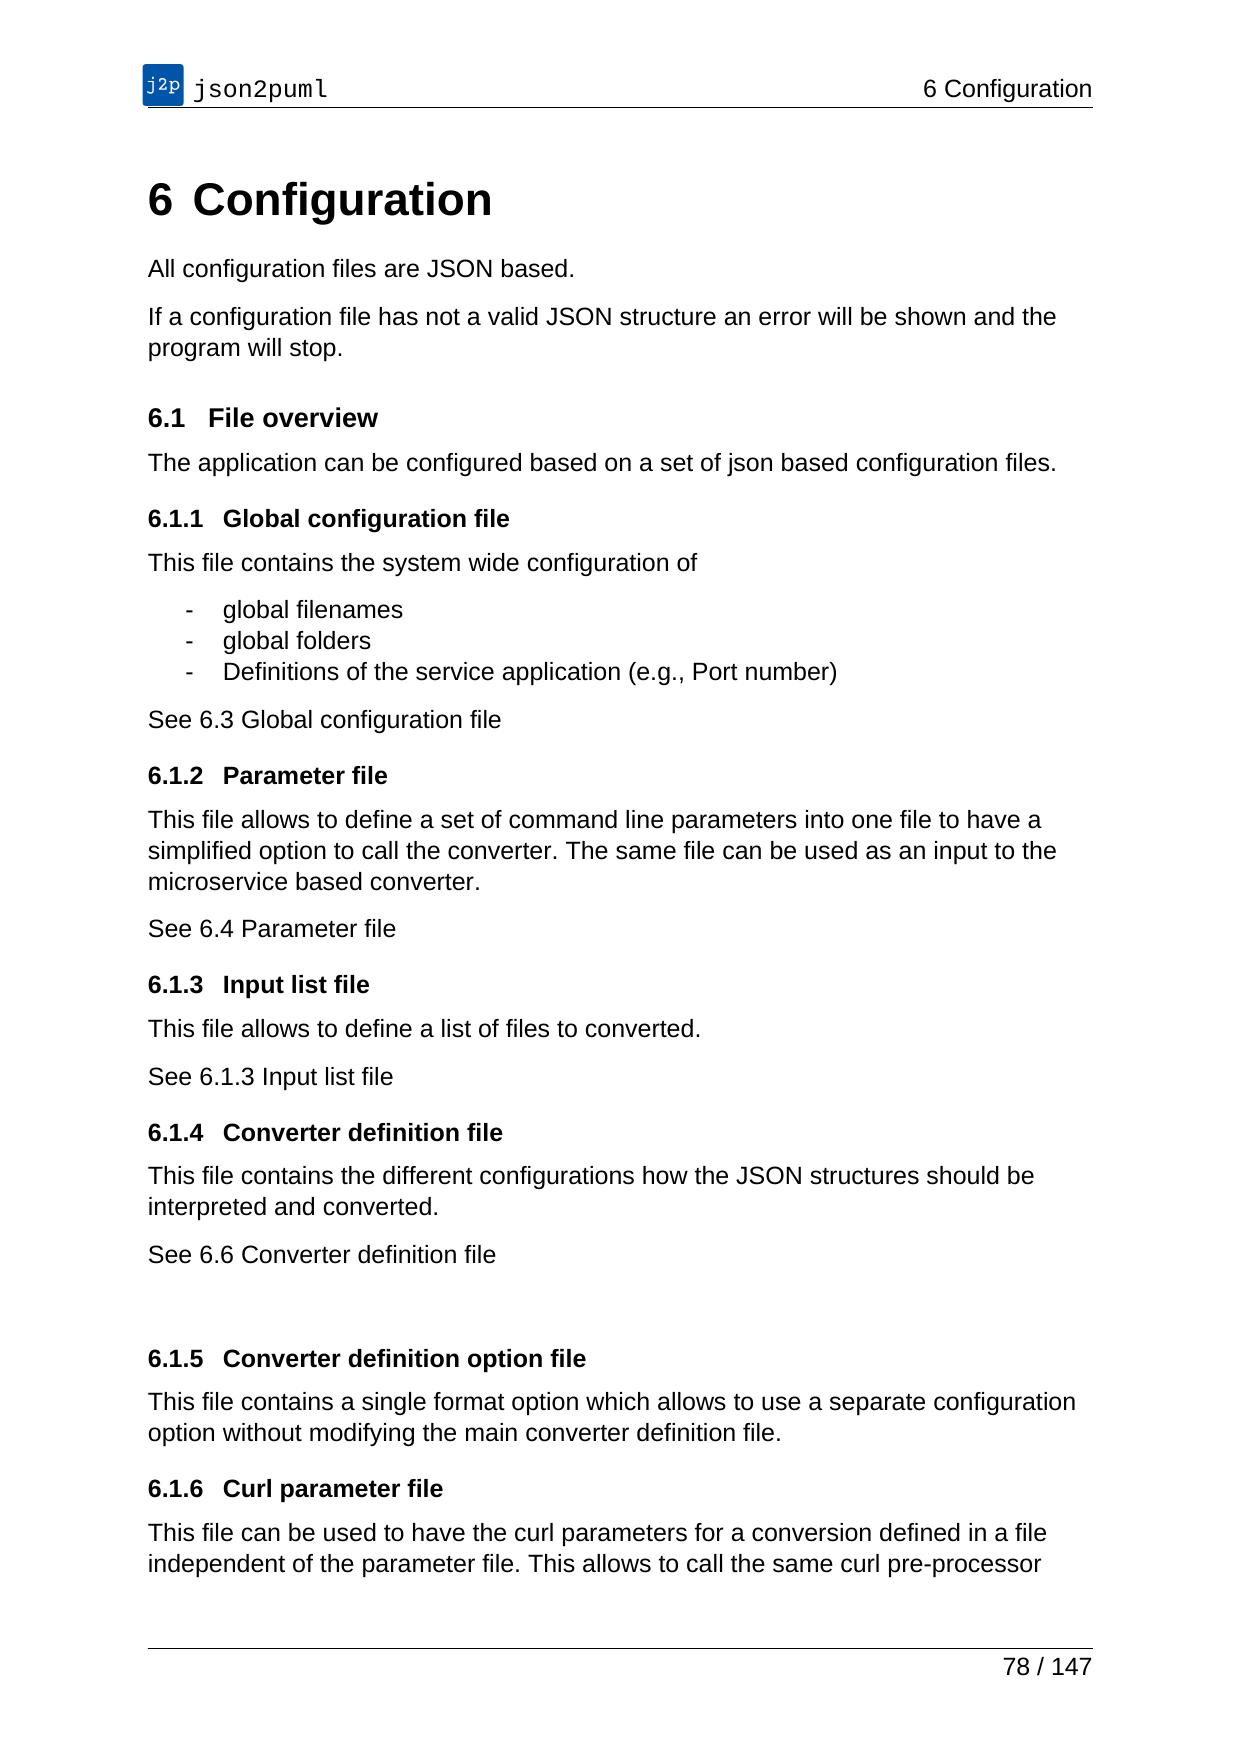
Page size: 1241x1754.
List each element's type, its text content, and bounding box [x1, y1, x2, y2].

subtitle Converter definition option file [148, 1344, 1093, 1373]
subtitle Configuration [148, 173, 1093, 225]
text If a configuration file has not a valid JSON structure an error will be shown and the program will stop. [148, 302, 1093, 362]
text This file allows to define a list of files to converted. [148, 1014, 1093, 1043]
text See 6.4 Parameter file [148, 914, 1093, 943]
subtitle Curl parameter file [148, 1474, 1093, 1503]
subtitle Global configuration file [148, 504, 1093, 533]
text This file contains the different configurations how the JSON structures should be interpreted and converted. [148, 1161, 1093, 1221]
picture [142, 64, 184, 106]
subtitle File overview [148, 402, 1093, 433]
text See 6.1.3 Input list file [148, 1062, 1093, 1091]
text This file contains the system wide configuration of [148, 548, 1093, 576]
text This file allows to define a set of command line parameters into one file to have a simplified option to call the converter. The same file can be used as an input to the microservice based converter. [148, 805, 1093, 896]
text See 6.6 Converter definition file [148, 1240, 1093, 1269]
text See 6.3 Global configuration file [148, 705, 1093, 734]
text This file contains a single format option which allows to use a separate configuration option without modifying the main converter definition file. [148, 1387, 1093, 1447]
text The application can be configured based on a set of json based configuration files. [148, 448, 1093, 477]
list global folders [185, 626, 1093, 655]
list global filenames [185, 595, 1093, 624]
text All configuration files are JSON based. [148, 254, 1093, 283]
subtitle Converter definition file [148, 1118, 1093, 1147]
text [148, 1518, 1093, 1578]
list Definitions of the service application (e.g., Port number) [185, 657, 1093, 686]
subtitle Parameter file [148, 761, 1093, 790]
subtitle Input list file [148, 971, 1093, 999]
